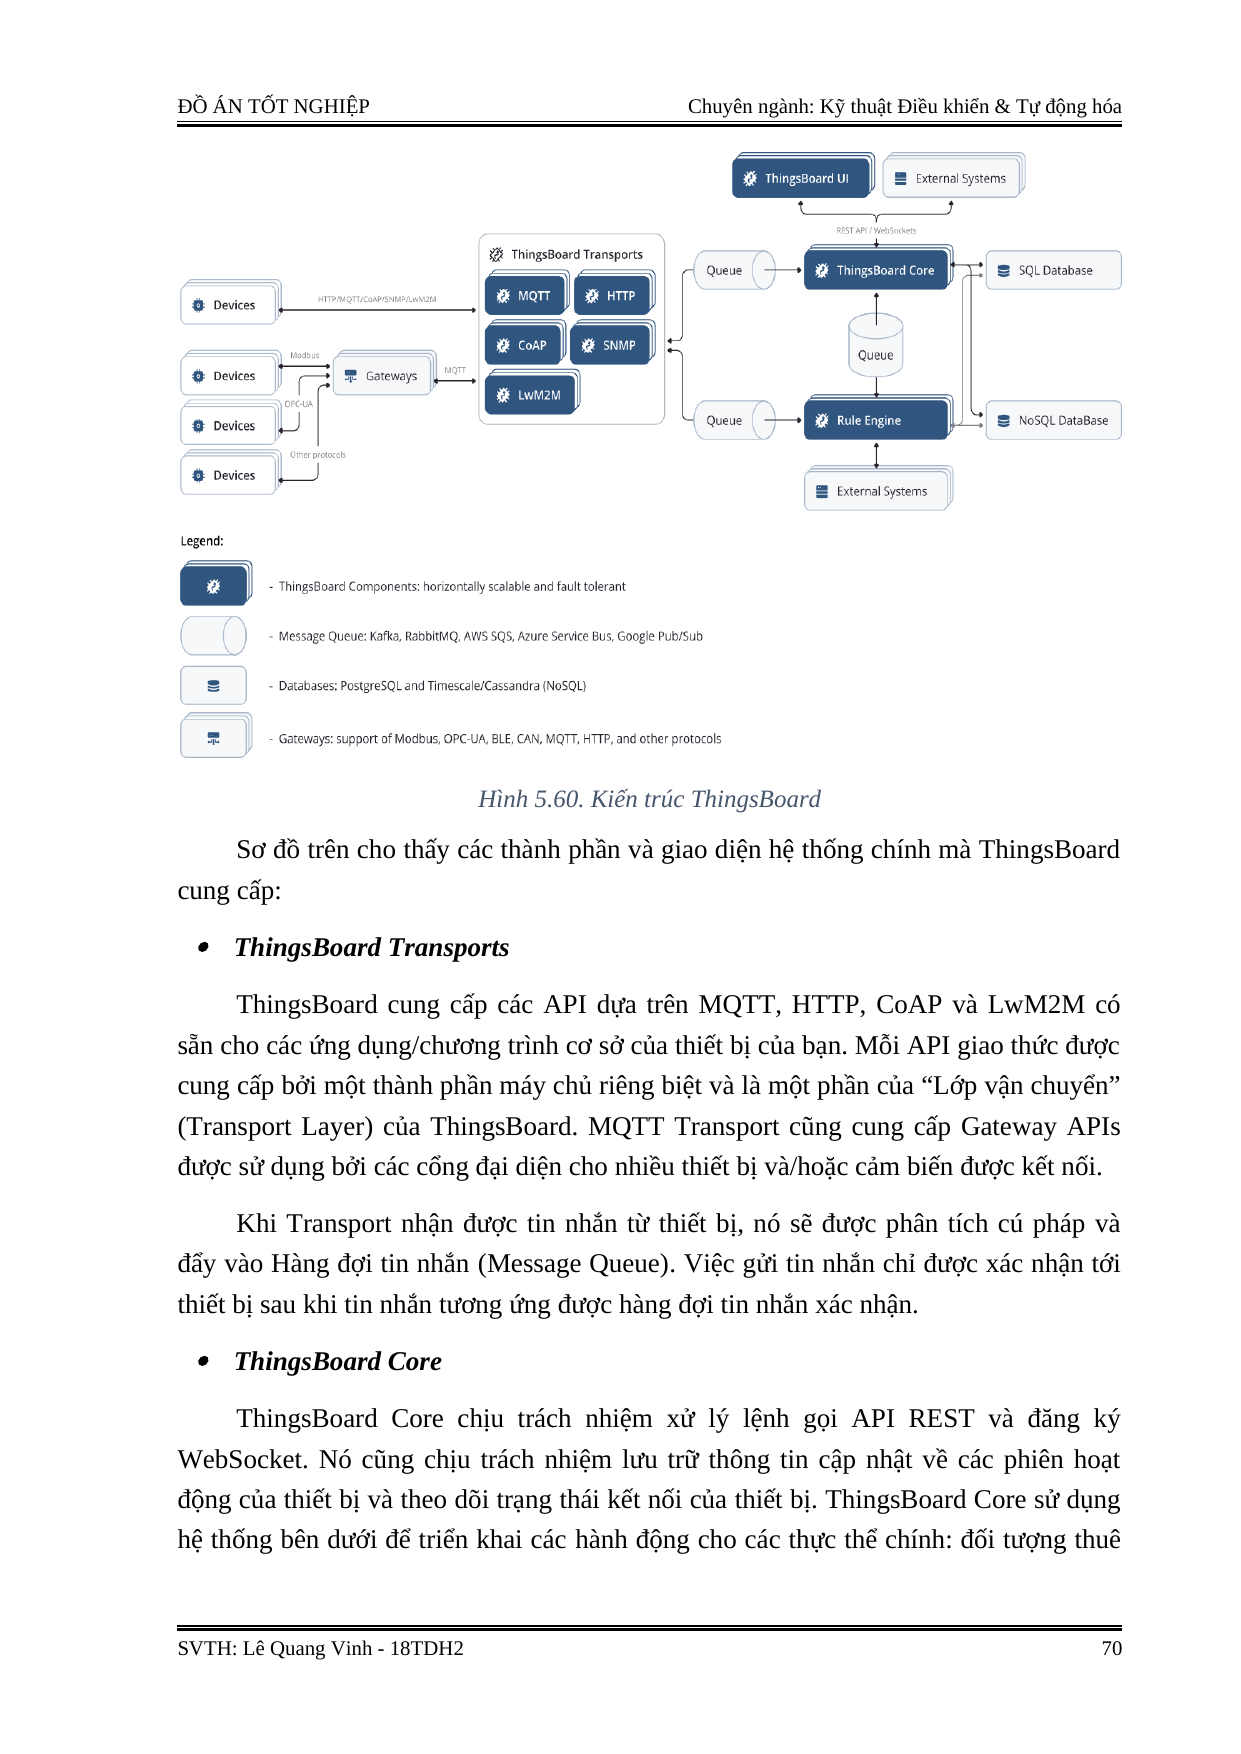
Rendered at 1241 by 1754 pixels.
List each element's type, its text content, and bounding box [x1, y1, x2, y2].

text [177, 1402, 1122, 1555]
list ThingsBoard Transports [196, 931, 1122, 962]
text Sơ đồ trên cho thấy các thành phần và giao diện hệ thống chính mà ThingsBoard cung cấp: [177, 834, 1122, 905]
picture [177, 147, 1123, 759]
text Khi Transport nhận được tin nhắn từ thiết bị, nó sẽ được phân tích cú pháp và đẩy vào Hàng đợi tin nhắn (Message Queue). Việc gửi tin nhắn chỉ được xác nhận tới thiết bị sau khi tin nhắn tương ứng được hàng đợi tin nhắn xác nhận. [177, 1207, 1122, 1319]
list ThingsBoard Core [196, 1345, 1122, 1376]
text ThingsBoard cung cấp các API dựa trên MQTT, HTTP, CoAP và LwM2M có sẵn cho các ứng dụng/chương trình cơ sở của thiết bị của bạn. Mỗi API giao thức được cung cấp bởi một thành phần máy chủ riêng biệt và là một phần của “Lớp vận chuyển” (Transport Layer) của ThingsBoard. MQTT Transport cũng cung cấp Gateway APIs được sử dụng bởi các cổng đại diện cho nhiều thiết bị và/hoặc cảm biến được kết nối. [177, 988, 1122, 1181]
